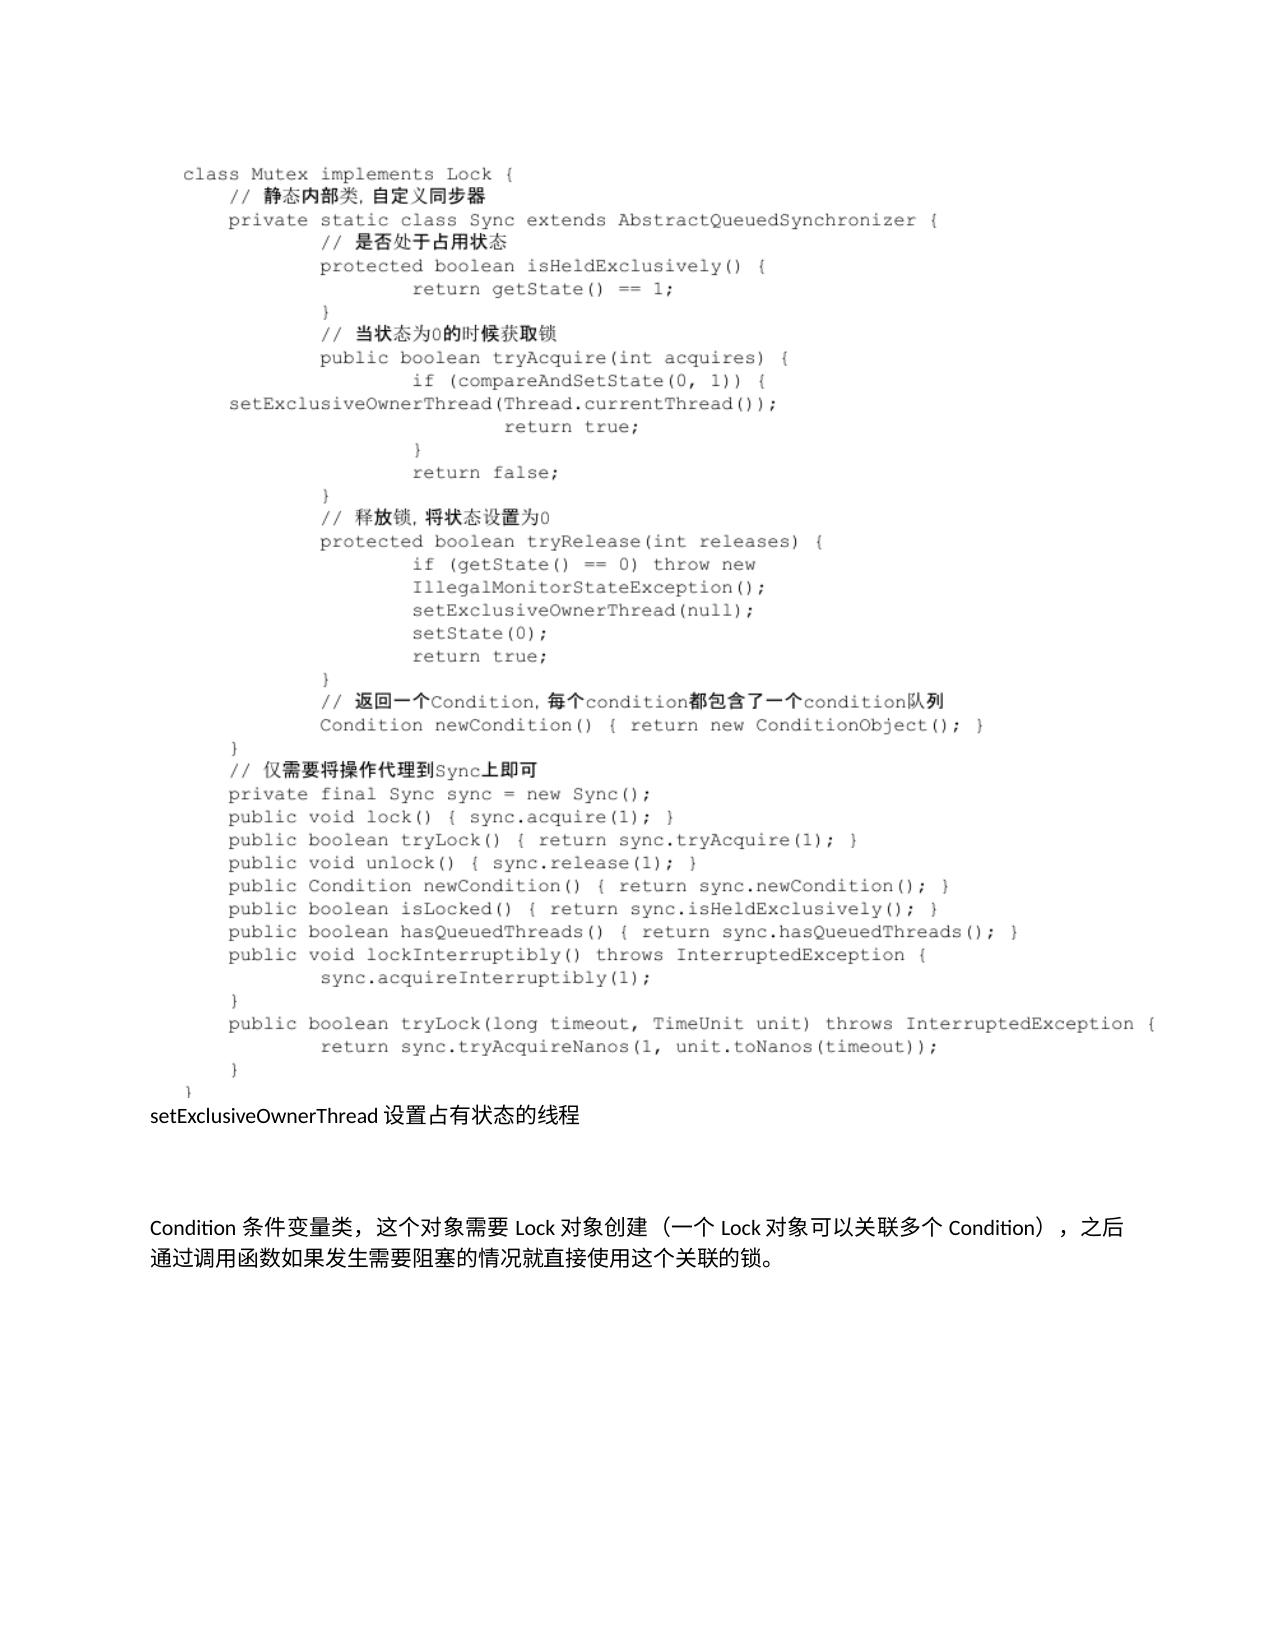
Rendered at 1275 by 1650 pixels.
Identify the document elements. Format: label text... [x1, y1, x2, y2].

text Condition 条件变量类，这个对象需要Lock对象创建（一个Lock对象可以关联多个Condition），之后通过调用函数如果发生需要阻塞的情况就直接使用这个关联的锁。 [150, 1210, 1125, 1273]
text setExclusiveOwnerThread 设置占有状态的线程 [150, 1098, 1125, 1130]
picture [150, 150, 1166, 1098]
